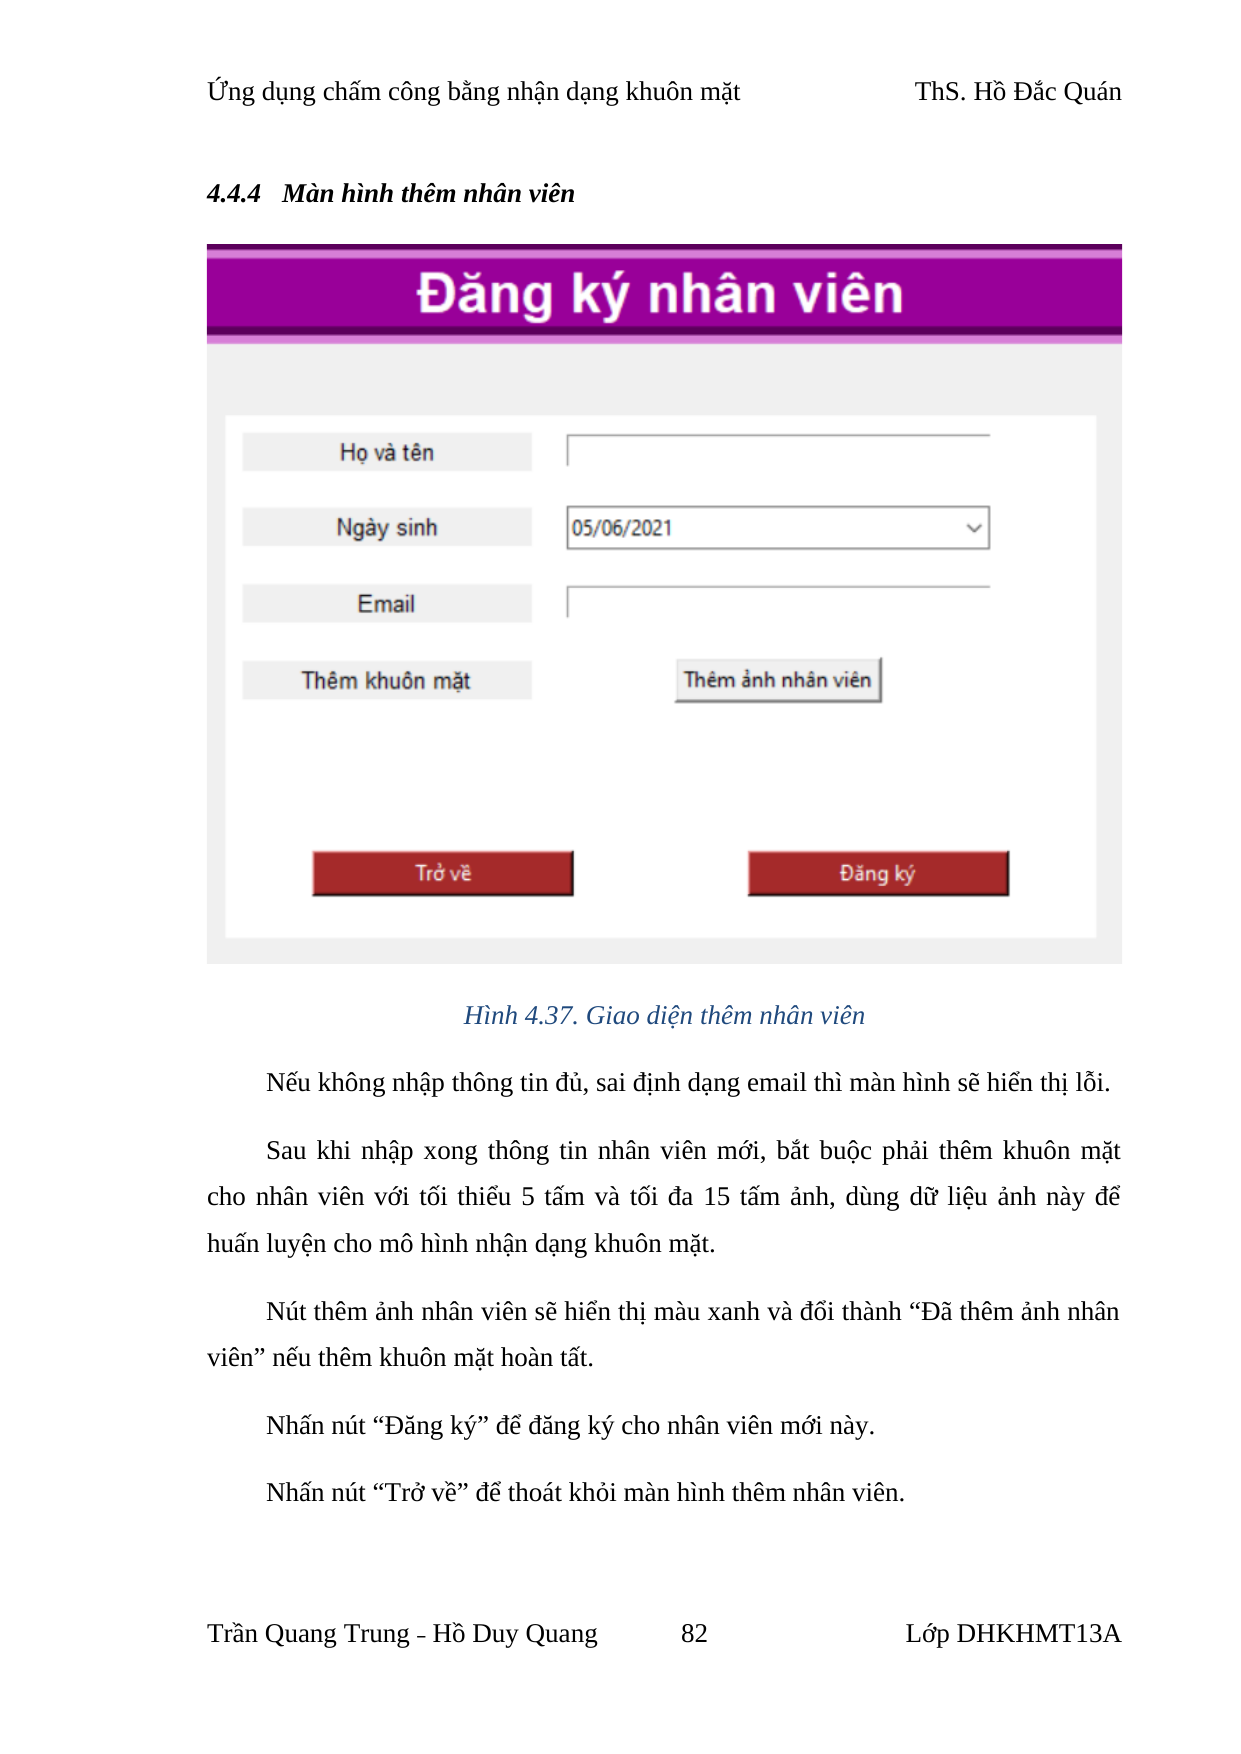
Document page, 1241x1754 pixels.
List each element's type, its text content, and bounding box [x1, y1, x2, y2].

picture [206, 244, 1123, 964]
text Hình 4.37. Giao diện thêm nhân viên [207, 999, 1122, 1030]
text Nếu không nhập thông tin đủ, sai định dạng email thì màn hình sẽ hiển thị lỗi. [207, 1066, 1122, 1097]
text Nhấn nút “Đăng ký” để đăng ký cho nhân viên mới này. [207, 1409, 1122, 1440]
text Nút thêm ảnh nhân viên sẽ hiển thị màu xanh và đổi thành “Đã thêm ảnh nhân viên” nếu thêm khuôn mặt hoàn tất. [207, 1294, 1122, 1372]
text Sau khi nhập xong thông tin nhân viên mới, bắt buộc phải thêm khuôn mặt cho nhân viên với tối thiểu 5 tấm và tối đa 15 tấm ảnh, dùng dữ liệu ảnh này để huấn luyện cho mô hình nhận dạng khuôn mặt. [207, 1134, 1122, 1258]
text Nhấn nút “Trở về” để thoát khỏi màn hình thêm nhân viên. [207, 1476, 1122, 1507]
list Màn hình thêm nhân viên [207, 177, 1122, 208]
